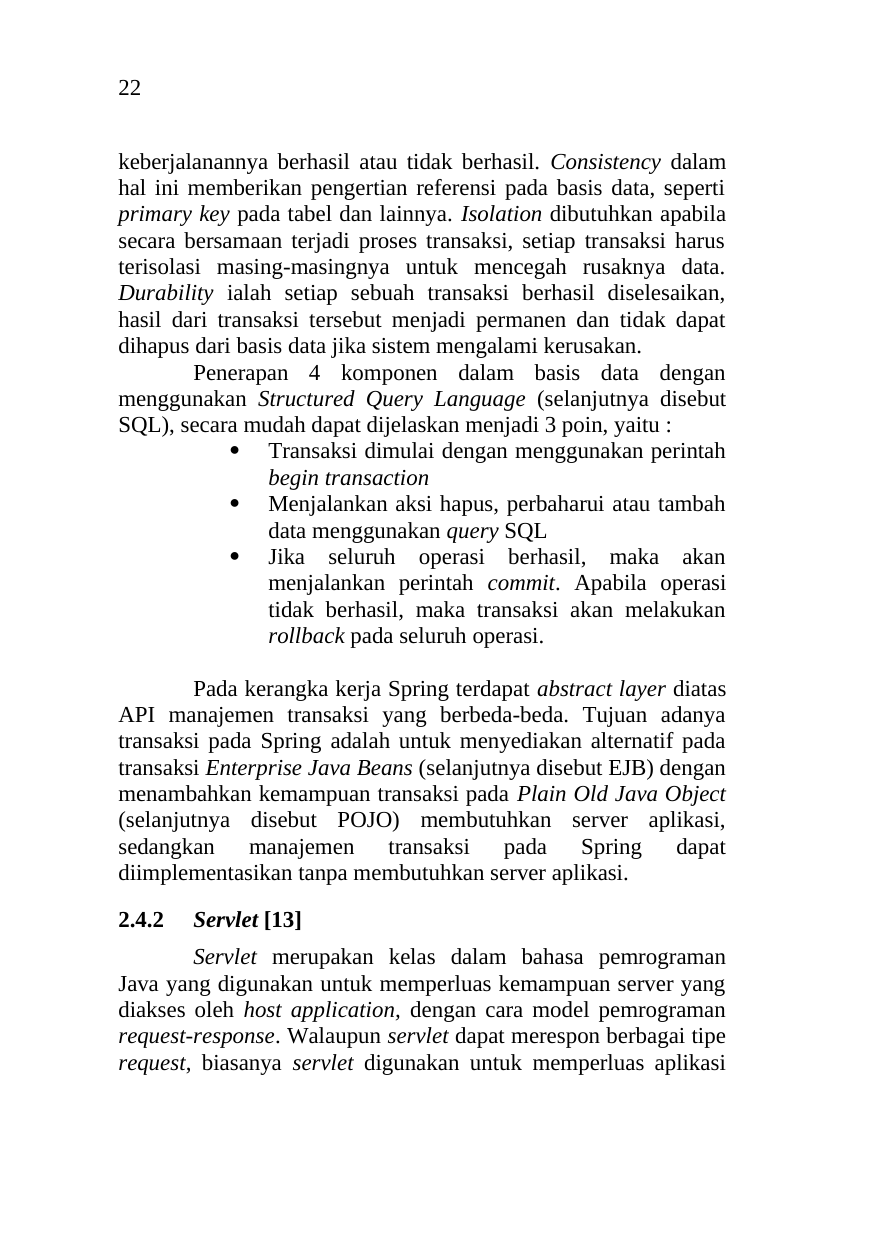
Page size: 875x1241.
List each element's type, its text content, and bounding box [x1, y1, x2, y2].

text Pada kerangka kerja Spring terdapat abstract layer diatas API manajemen transaksi yang berbeda-beda. Tujuan adanya transaksi pada Spring adalah untuk menyediakan alternatif pada transaksi Enterprise Java Beans (selanjutnya disebut EJB) dengan menambahkan kemampuan transaksi pada Plain Old Java Object (selanjutnya disebut POJO) membutuhkan server aplikasi, sedangkan manajemen transaksi pada Spring dapat diimplementasikan tanpa membutuhkan server aplikasi. [118, 675, 726, 886]
list Transaksi dimulai dengan menggunakan perintah begin transaction [231, 438, 726, 490]
list Menjalankan aksi hapus, perbaharui atau tambah data menggunakan query SQL [231, 490, 726, 543]
subtitle Servlet [118, 906, 726, 933]
text Penerapan 4 komponen dalam basis data dengan menggunakan Structured Query Language (selanjutnya disebut SQL), secara mudah dapat dijelaskan menjadi 3 poin, yaitu : [118, 358, 726, 438]
list Jika seluruh operasi berhasil, maka akan menjalankan perintah commit. Apabila operasi tidak berhasil, maka transaksi akan melakukan rollback pada seluruh operasi. [231, 543, 726, 648]
